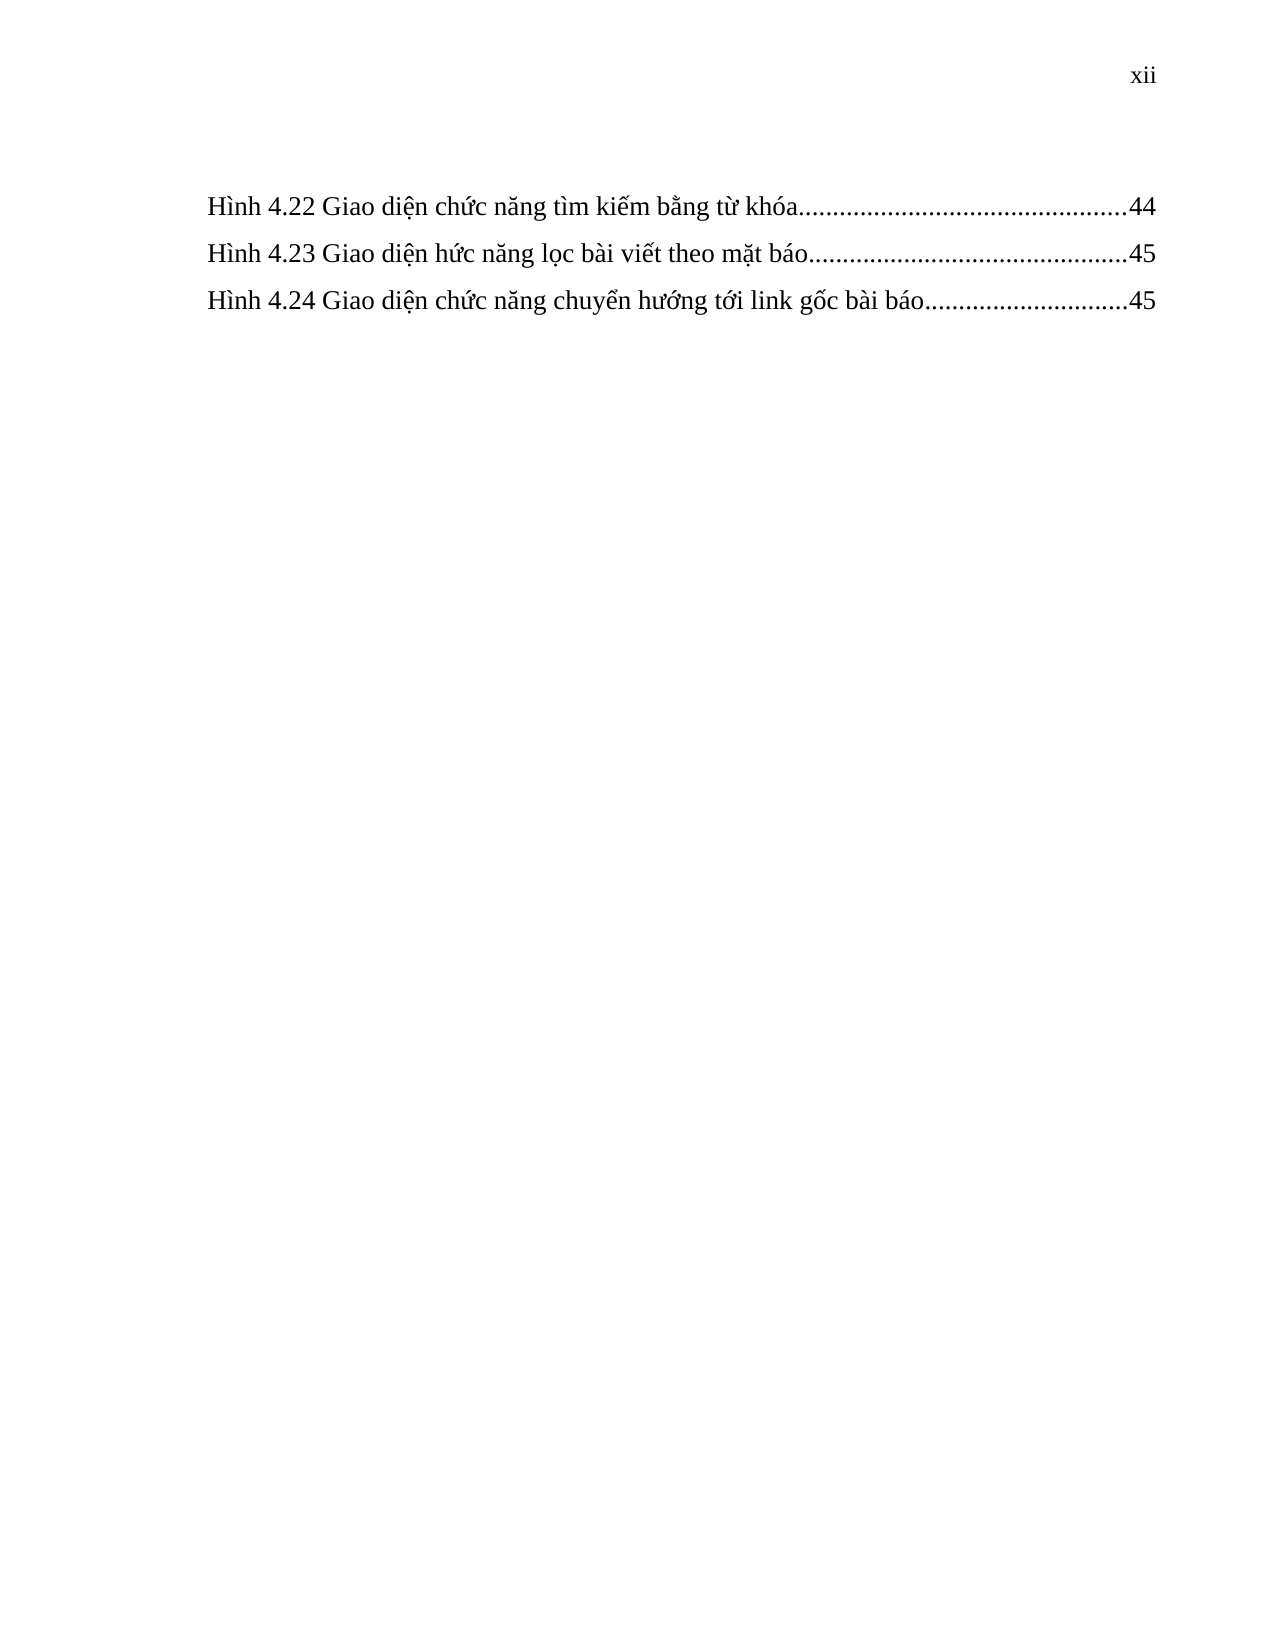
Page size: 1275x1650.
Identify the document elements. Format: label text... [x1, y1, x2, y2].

text Hình 4.24 Giao diện chức năng chuyển hướng tới link gốc bài báo 45 [207, 284, 1156, 315]
text Hình 4.22 Giao diện chức năng tìm kiếm bằng từ khóa 44 [207, 191, 1156, 222]
text Hình 4.23 Giao diện hức năng lọc bài viết theo mặt báo 45 [207, 237, 1156, 268]
